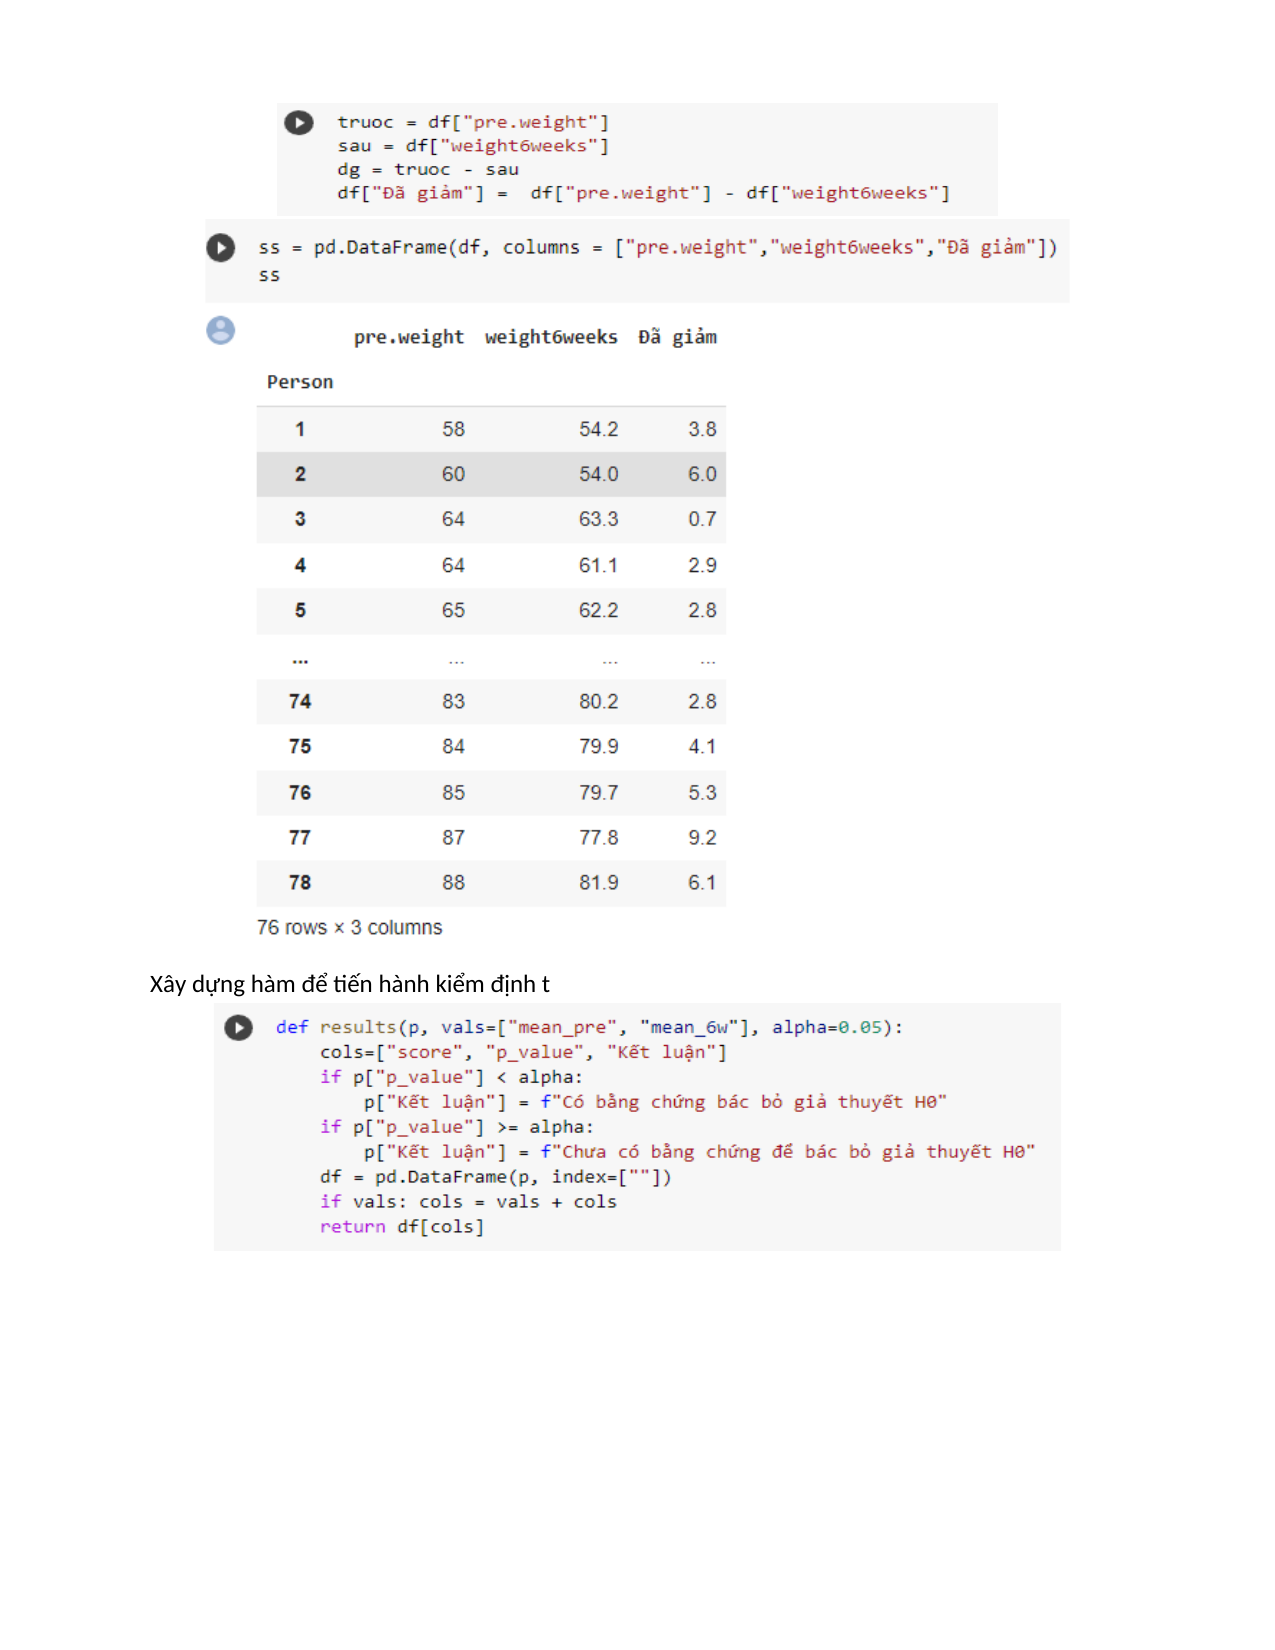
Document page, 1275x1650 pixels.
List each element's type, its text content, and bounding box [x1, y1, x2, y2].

text Xây dựng hàm để tiến hành kiểm định t [150, 968, 1125, 999]
picture [277, 103, 998, 216]
picture [213, 1003, 1062, 1251]
picture [205, 219, 1070, 965]
